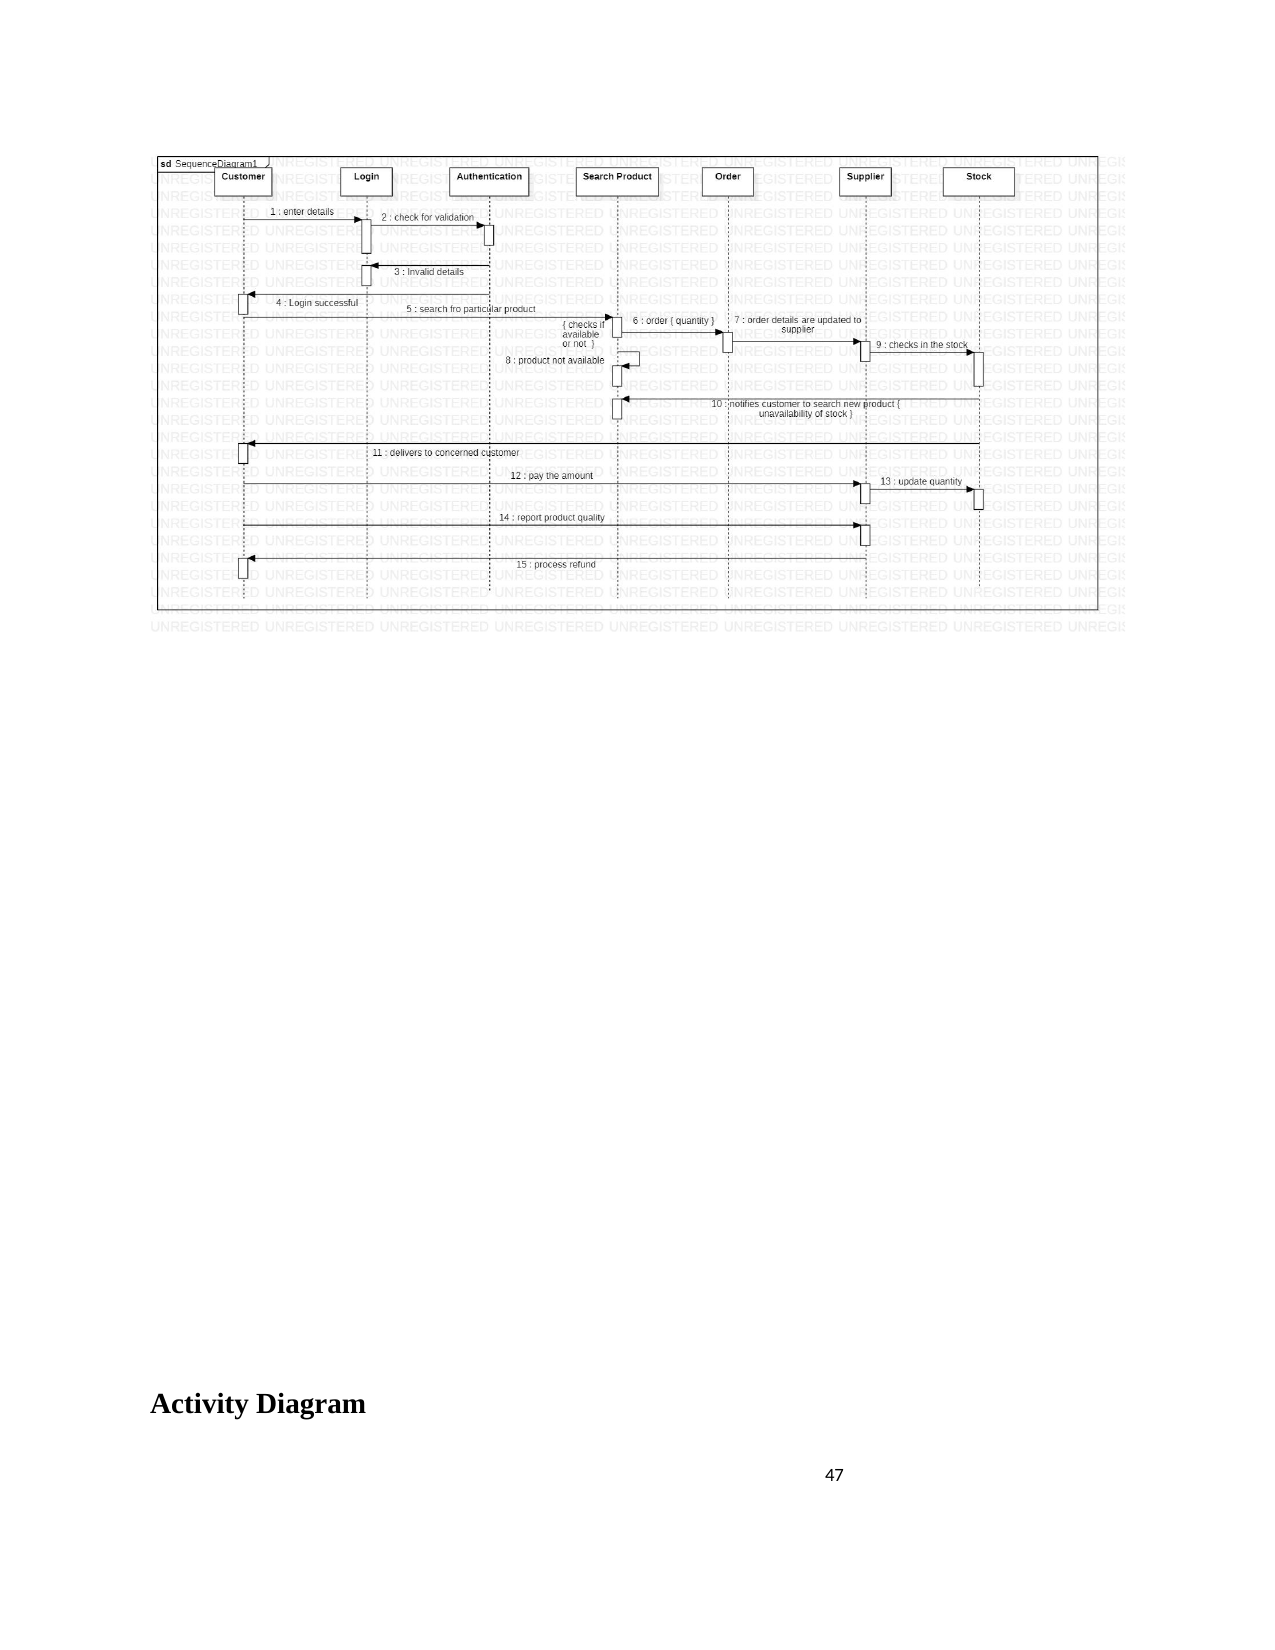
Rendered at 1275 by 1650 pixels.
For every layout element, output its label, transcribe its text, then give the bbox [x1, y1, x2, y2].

picture [150, 150, 1125, 638]
text Activity Diagram [150, 1386, 1125, 1420]
